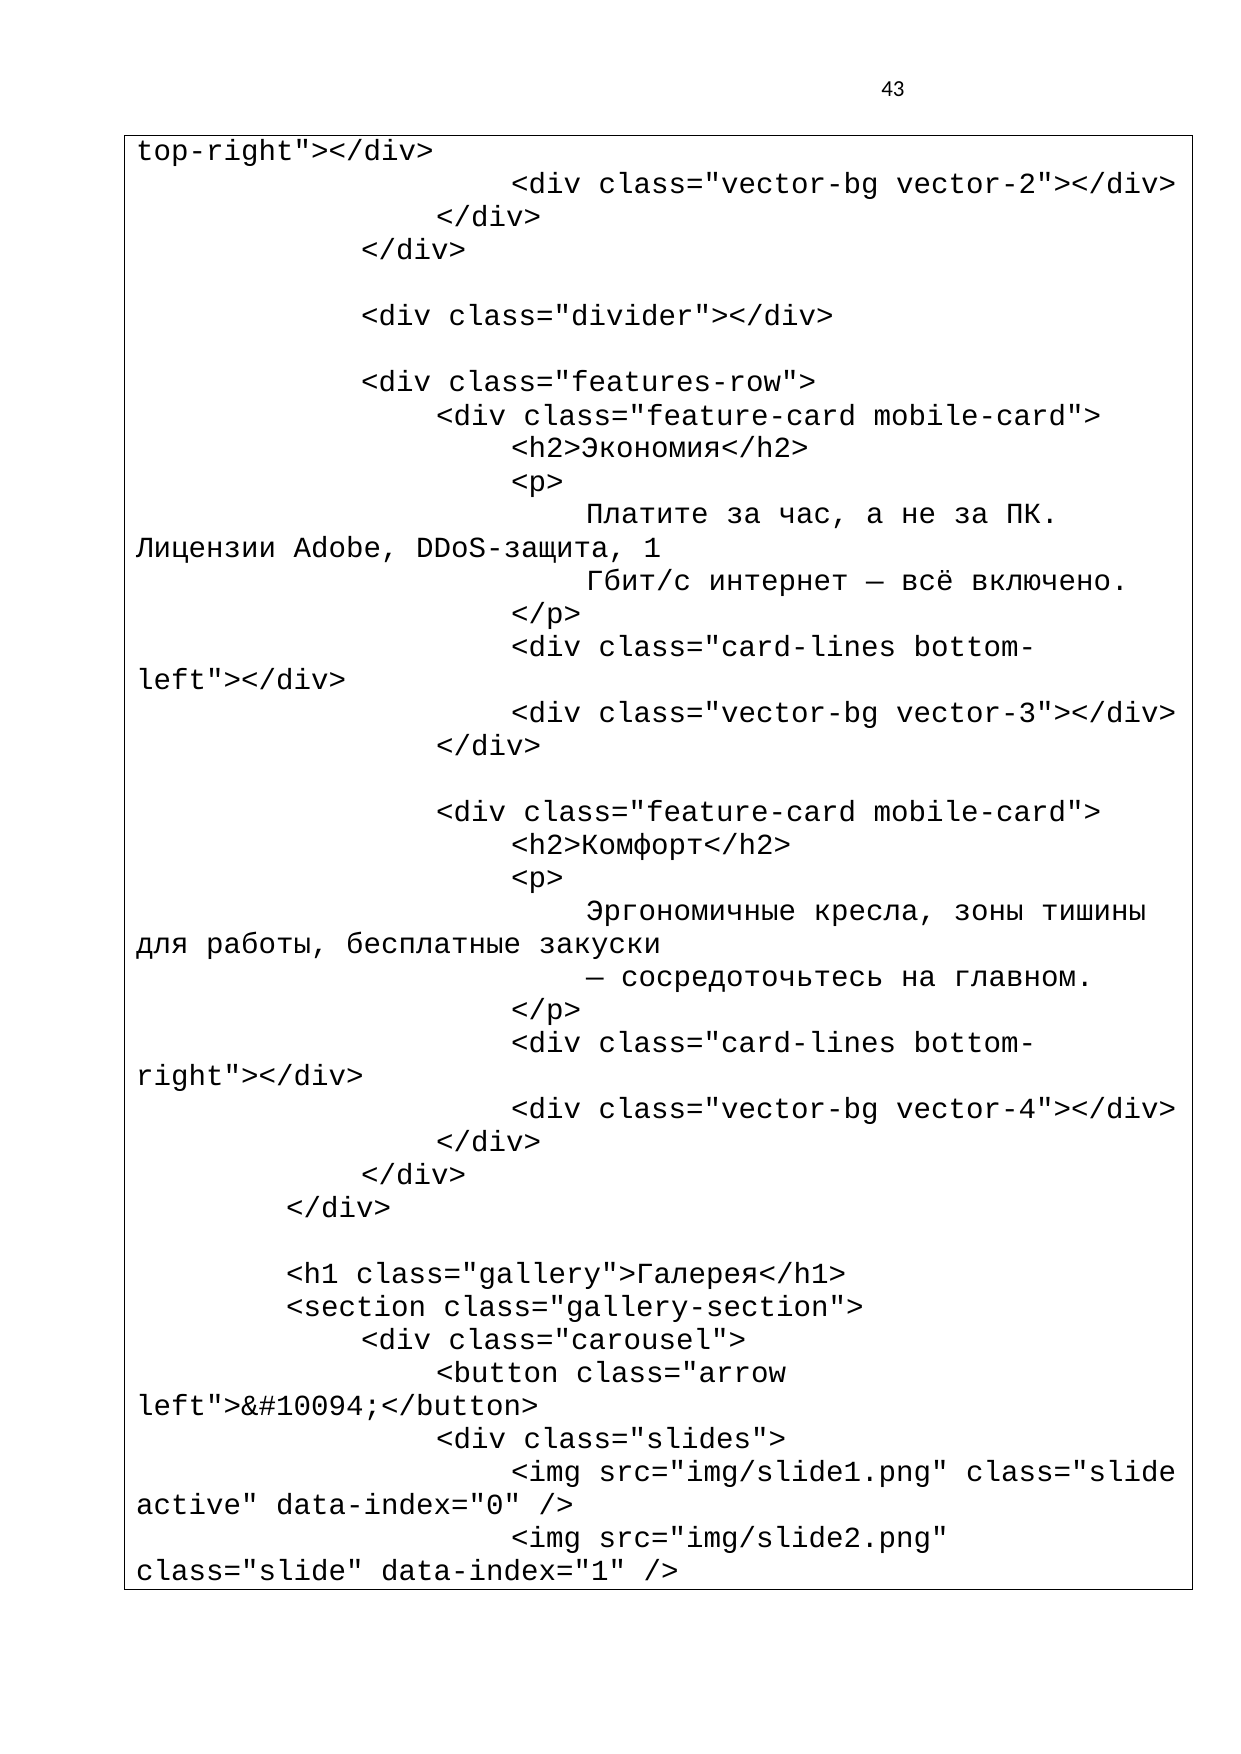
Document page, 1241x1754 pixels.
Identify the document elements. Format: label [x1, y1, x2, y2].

table_header [125, 136, 1192, 1589]
